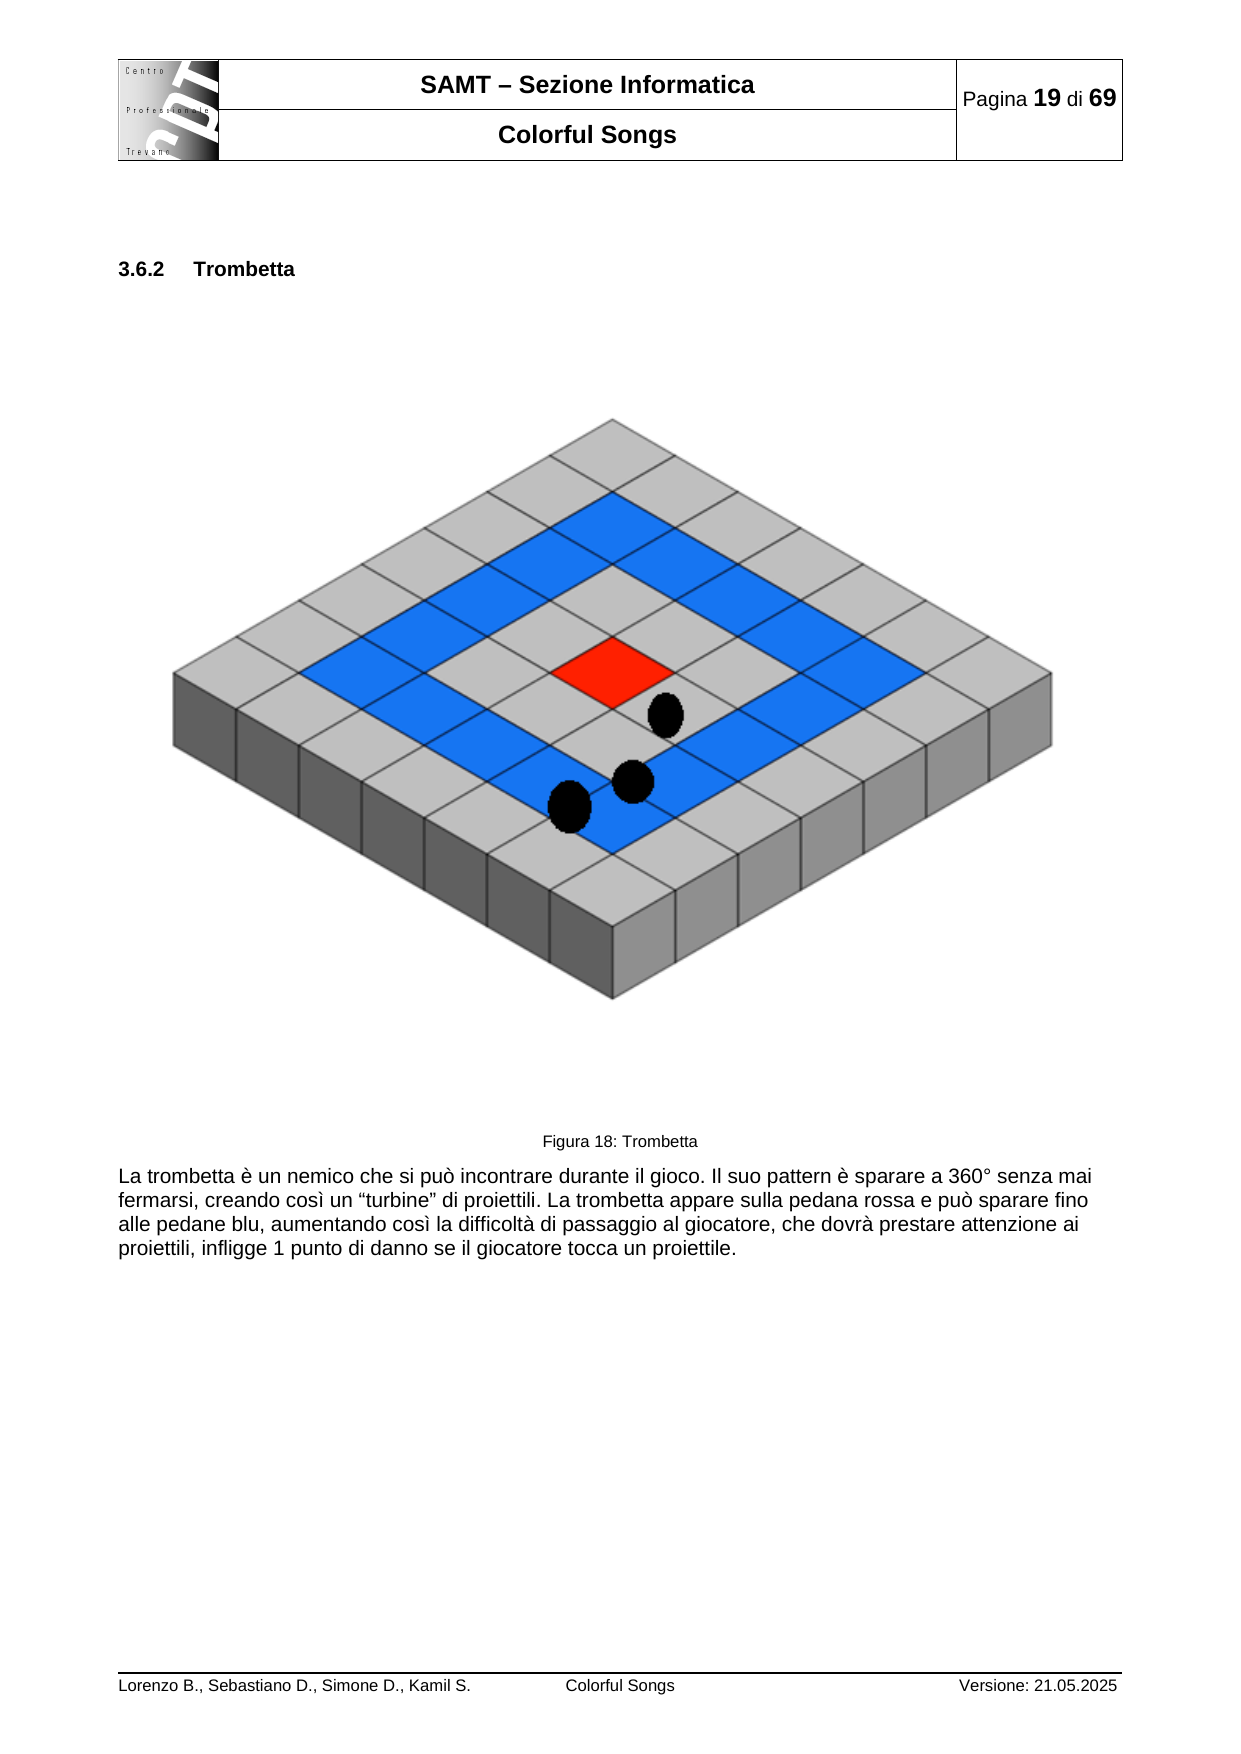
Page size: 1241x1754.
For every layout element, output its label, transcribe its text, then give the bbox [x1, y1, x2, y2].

picture [118, 305, 1122, 1120]
text Figura 18: Trombetta [118, 1132, 1122, 1151]
text La trombetta è un nemico che si può incontrare durante il gioco. Il suo pattern è sparare a 360° senza mai fermarsi, creando così un “turbine” di proiettili. La trombetta appare sulla pedana rossa e può sparare fino alle pedane blu, aumentando così la difficoltà di passaggio al giocatore, che dovrà prestare attenzione ai proiettili, infligge 1 punto di danno se il giocatore tocca un proiettile. [118, 1163, 1122, 1259]
picture [118, 60, 219, 160]
subtitle Trombetta [118, 257, 1122, 281]
